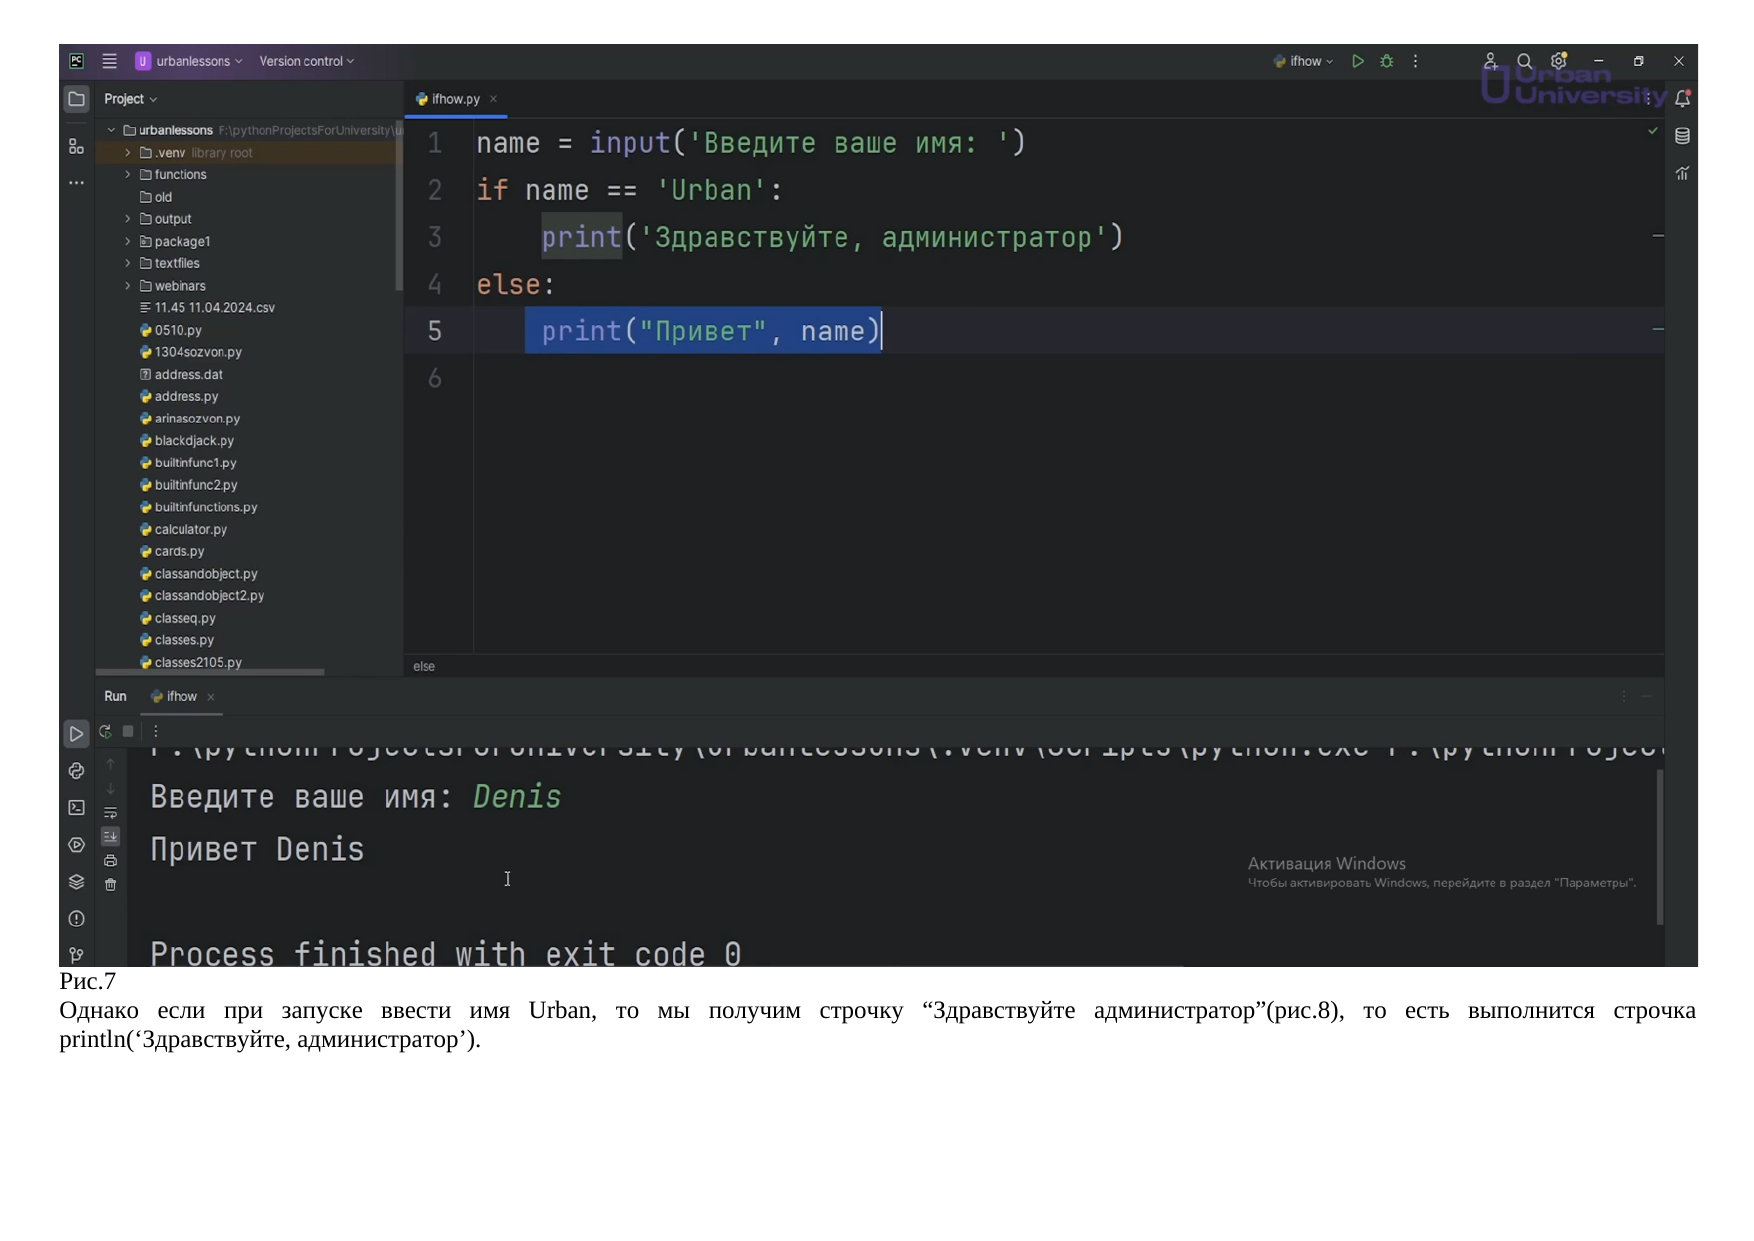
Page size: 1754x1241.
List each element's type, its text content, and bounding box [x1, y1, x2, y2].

text Однако если при запуске ввести имя Urban, то мы получим строчку “Здравствуйте администратор”(рис.8), то есть выполнится строчка println(‘Здравствуйте, администратор’). [59, 995, 1698, 1052]
picture [59, 44, 1699, 967]
text Рис.7 [59, 967, 1698, 995]
